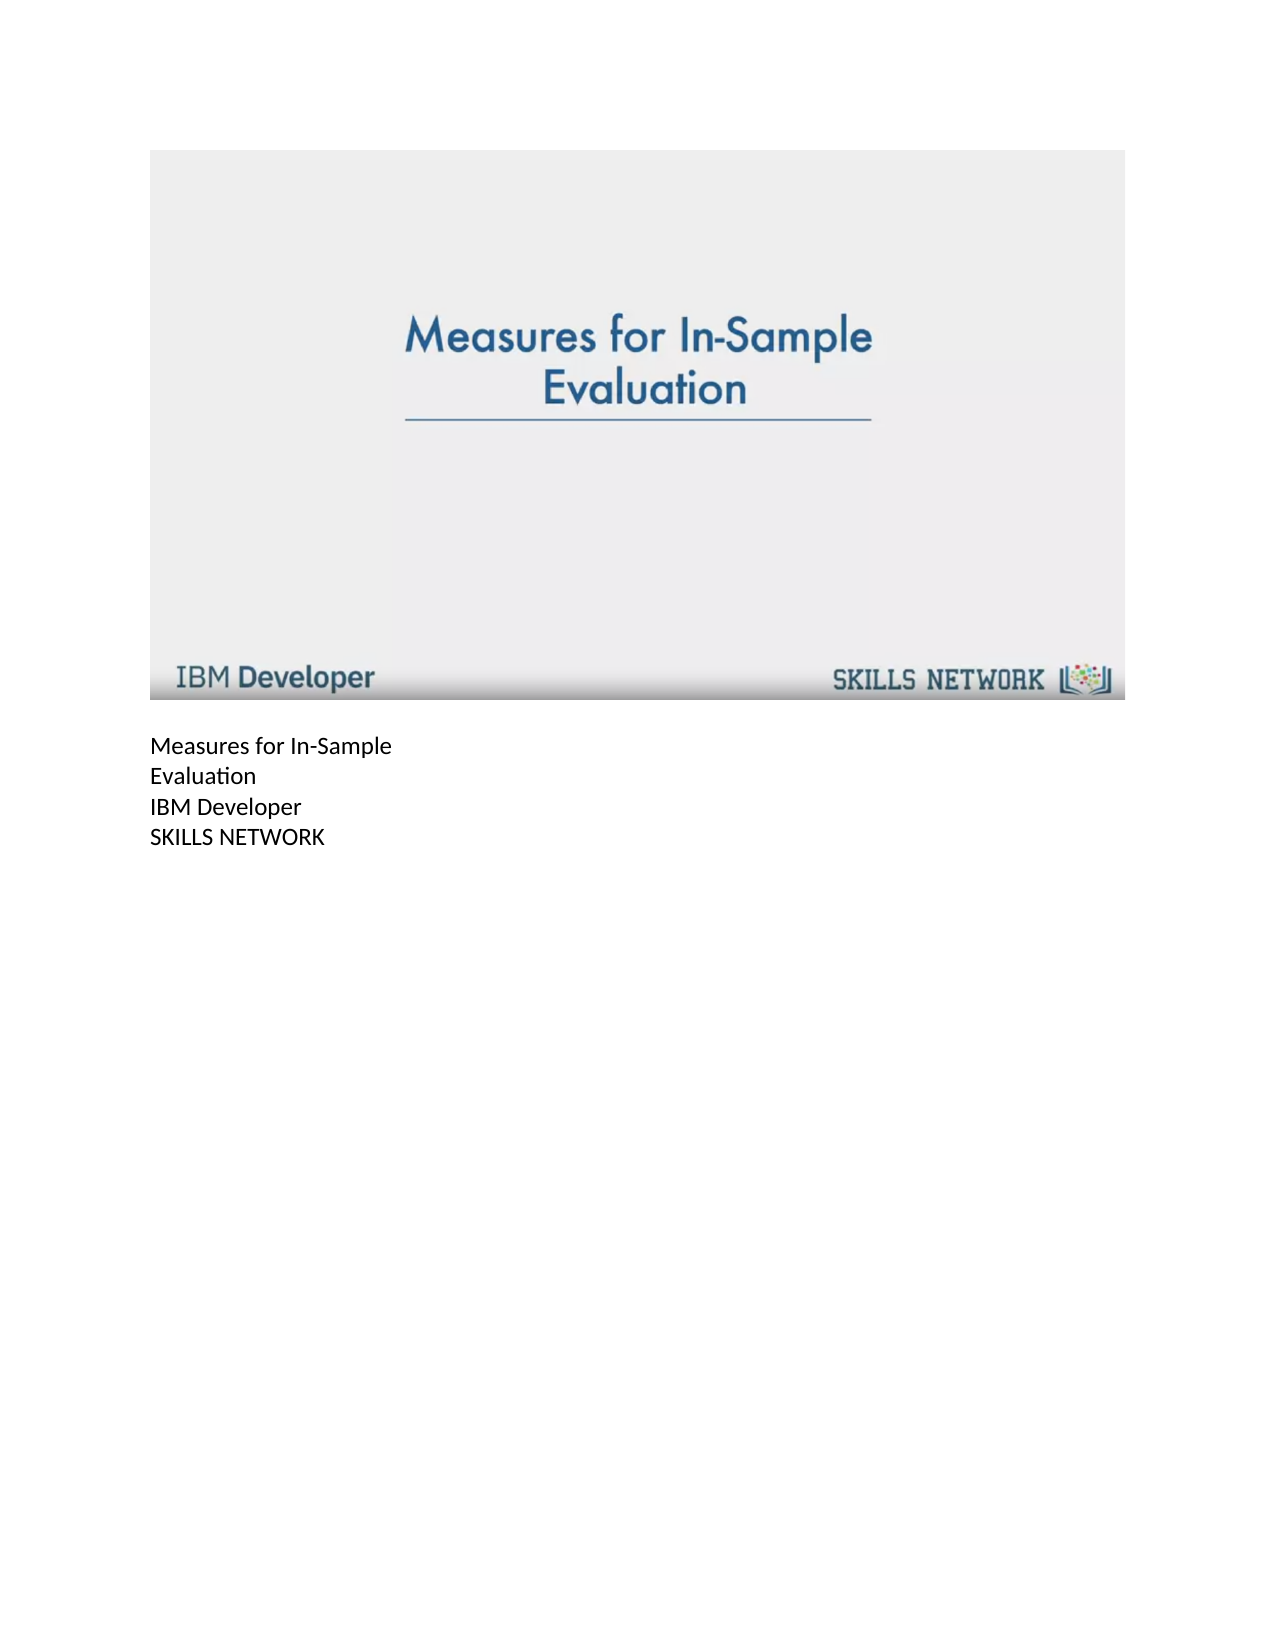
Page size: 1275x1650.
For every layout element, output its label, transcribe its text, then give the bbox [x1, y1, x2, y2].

text Measures for In-Sample [150, 730, 1125, 760]
text IBM Developer [150, 791, 1125, 821]
text SKILLS NETWORK [150, 821, 1125, 852]
picture [150, 150, 1125, 700]
text Evaluation [150, 760, 1125, 791]
